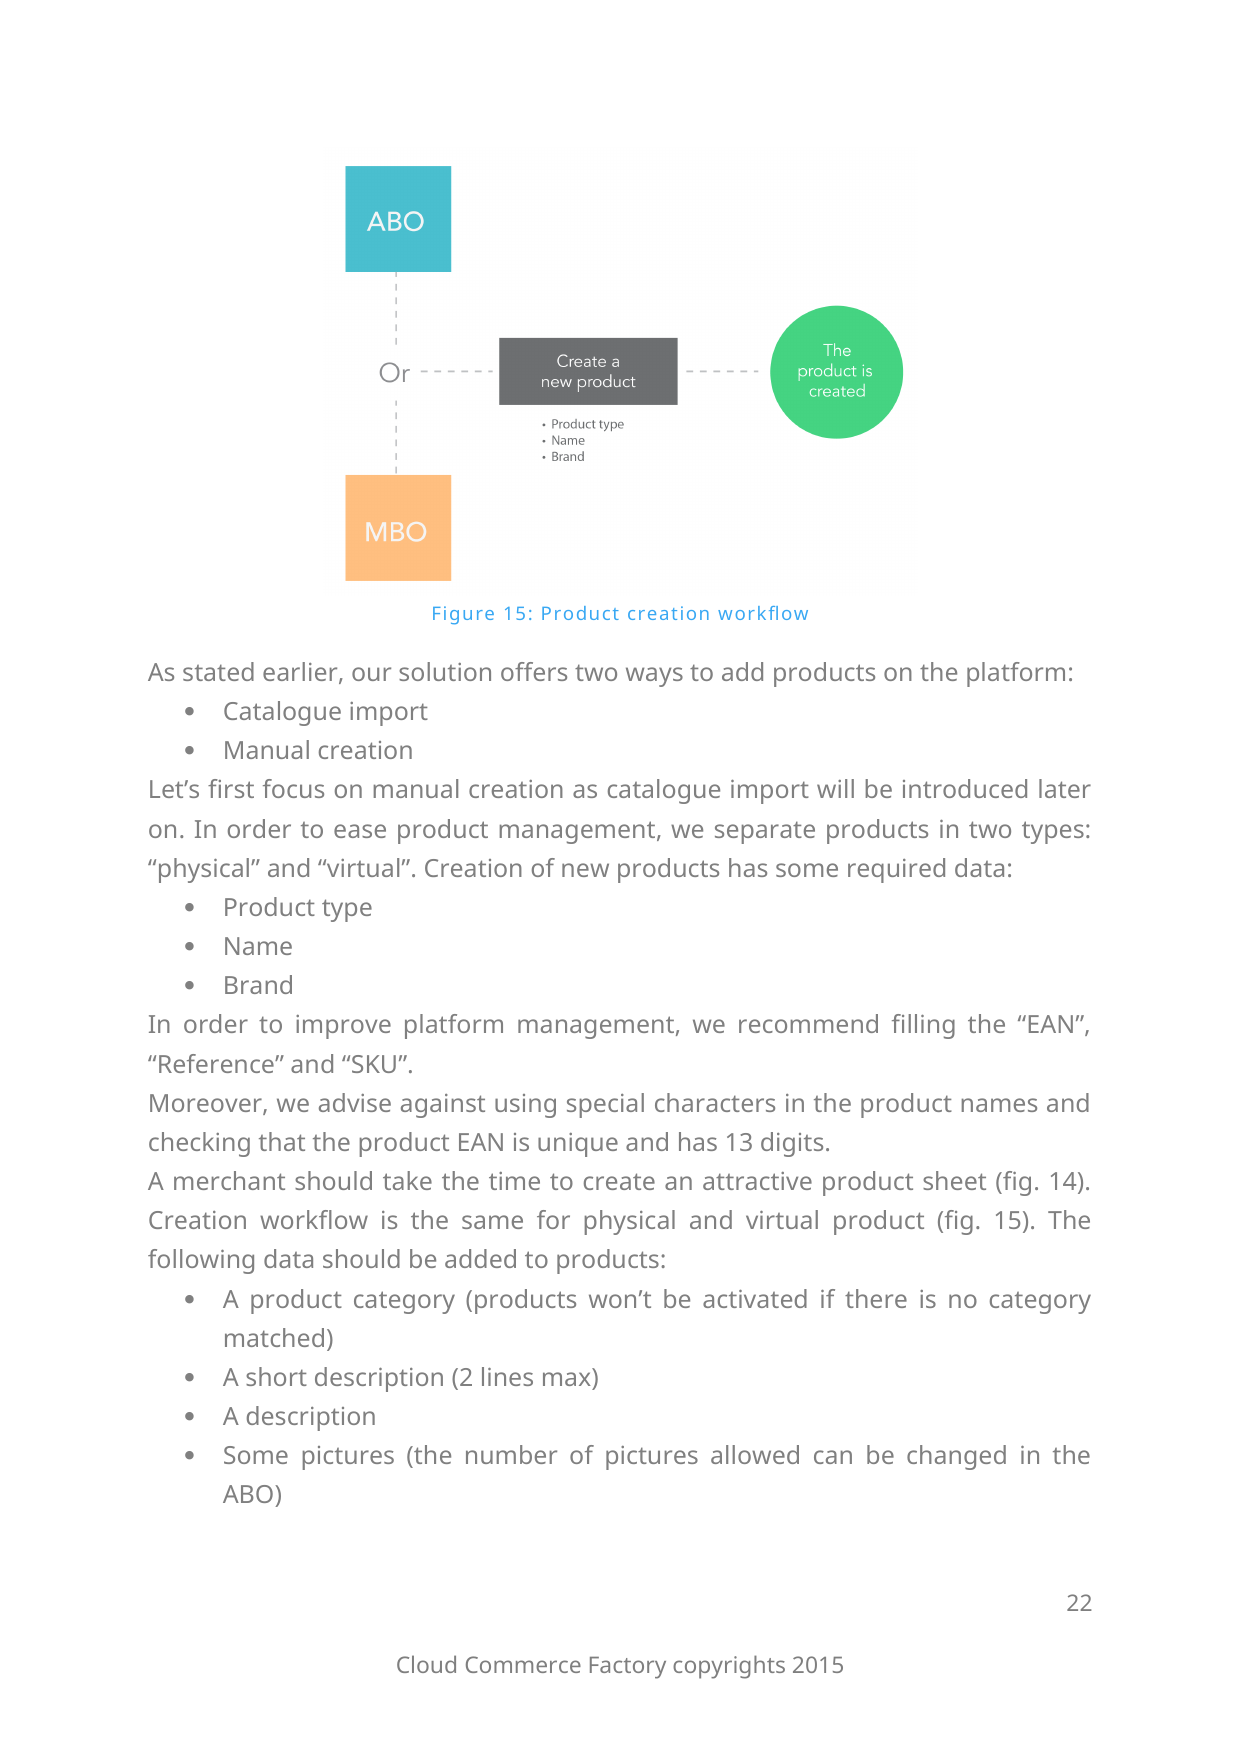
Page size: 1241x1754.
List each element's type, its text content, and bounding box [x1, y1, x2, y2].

text A merchant should take the time to create an attractive product sheet (fig. 14). Creation workflow is the same for physical and virtual product (fig. 15). The following data should be added to products: [148, 1164, 1093, 1276]
picture [322, 147, 918, 596]
list A short description (2 lines max) [185, 1359, 1093, 1394]
list Catalogue import [185, 694, 1093, 728]
list Name [185, 929, 1093, 963]
list Product type [185, 889, 1093, 924]
text Let’s first focus on manual creation as catalogue import will be introduced later on. In order to ease product management, we separate products in two types: “physical” and “virtual”. Creation of new products has some required data: [148, 772, 1093, 884]
list Manual creation [185, 733, 1093, 767]
list Brand [185, 968, 1093, 1002]
text Moreover, we advise against using special characters in the product names and checking that the product EAN is unique and has 13 digits. [148, 1085, 1093, 1159]
list A description [185, 1399, 1093, 1433]
subtitle Figure 15: Product creation workflow [148, 601, 1093, 626]
list A product category (products won’t be activated if there is no category matched) [185, 1281, 1093, 1354]
list Some pictures (the number of pictures allowed can be changed in the ABO) [185, 1438, 1093, 1511]
text In order to improve platform management, we recommend filling the “EAN”, “Reference” and “SKU”. [148, 1007, 1093, 1080]
text As stated earlier, our solution offers two ways to add products on the platform: [148, 654, 1093, 689]
